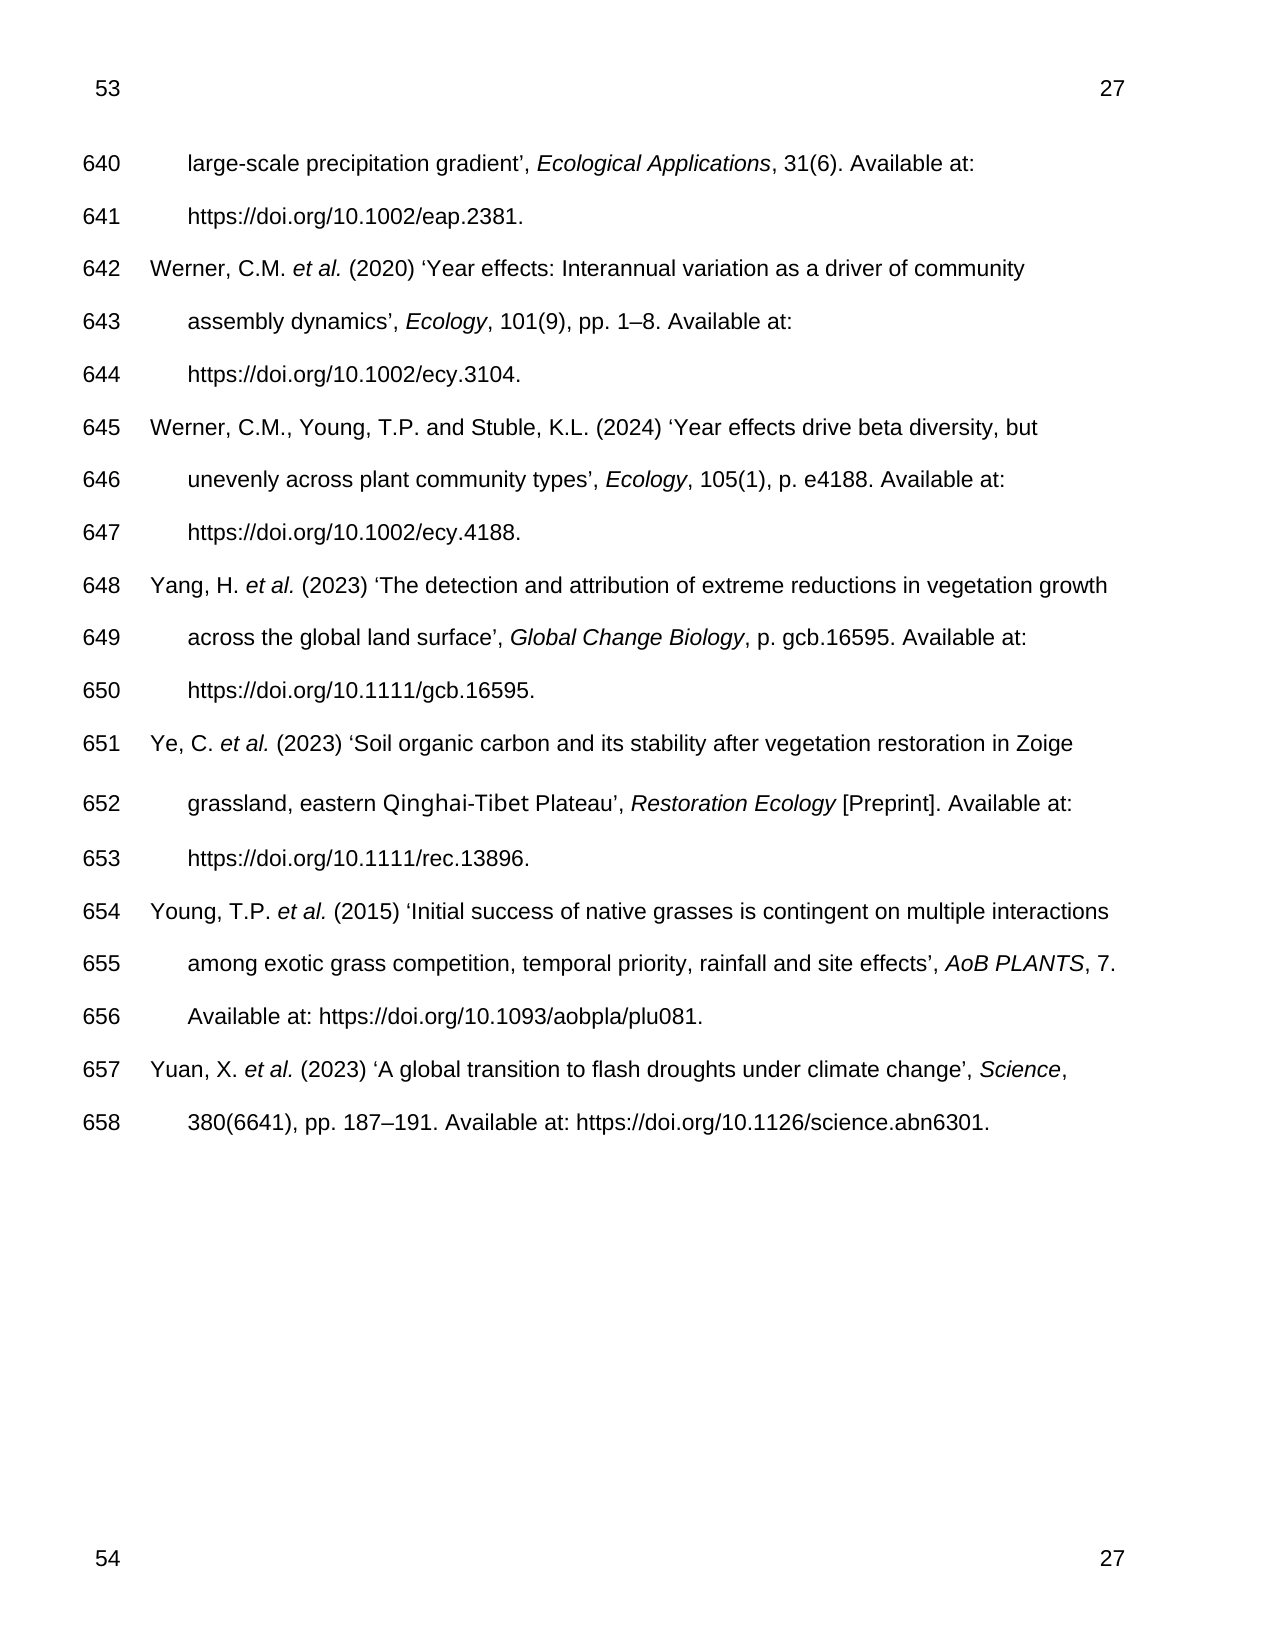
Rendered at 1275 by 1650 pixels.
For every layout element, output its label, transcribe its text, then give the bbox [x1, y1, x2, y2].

text Young, T.P. et al. (2015) ‘Initial success of native grasses is contingent on multiple interactions among exotic grass competition, temporal priority, rainfall and site effects’, AoB PLANTS, 7. Available at: https://doi.org/10.1093/aobpla/plu081. [150, 898, 1125, 1029]
text Yang, H. et al. (2023) ‘The detection and attribution of extreme reductions in vegetation growth across the global land surface’, Global Change Biology, p. gcb.16595. Available at: https://doi.org/10.1111/gcb.16595. [150, 572, 1125, 703]
text Werner, C.M. et al. (2020) ‘Year effects: Interannual variation as a driver of community assembly dynamics’, Ecology, 101(9), pp. 1–8. Available at: https://doi.org/10.1002/ecy.3104. [150, 255, 1125, 387]
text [150, 150, 1125, 229]
text Werner, C.M., Young, T.P. and Stuble, K.L. (2024) ‘Year effects drive beta diversity, but unevenly across plant community types’, Ecology, 105(1), p. e4188. Available at: https://doi.org/10.1002/ecy.4188. [150, 413, 1125, 545]
text Ye, C. et al. (2023) ‘Soil organic carbon and its stability after vegetation restoration in Zoige grassland, eastern Qinghai‐Tibet Plateau’, Restoration Ecology [Preprint]. Available at: https://doi.org/10.1111/rec.13896. [150, 730, 1125, 871]
text Yuan, X. et al. (2023) ‘A global transition to flash droughts under climate change’, Science, 380(6641), pp. 187–191. Available at: https://doi.org/10.1126/science.abn6301. [150, 1056, 1125, 1135]
